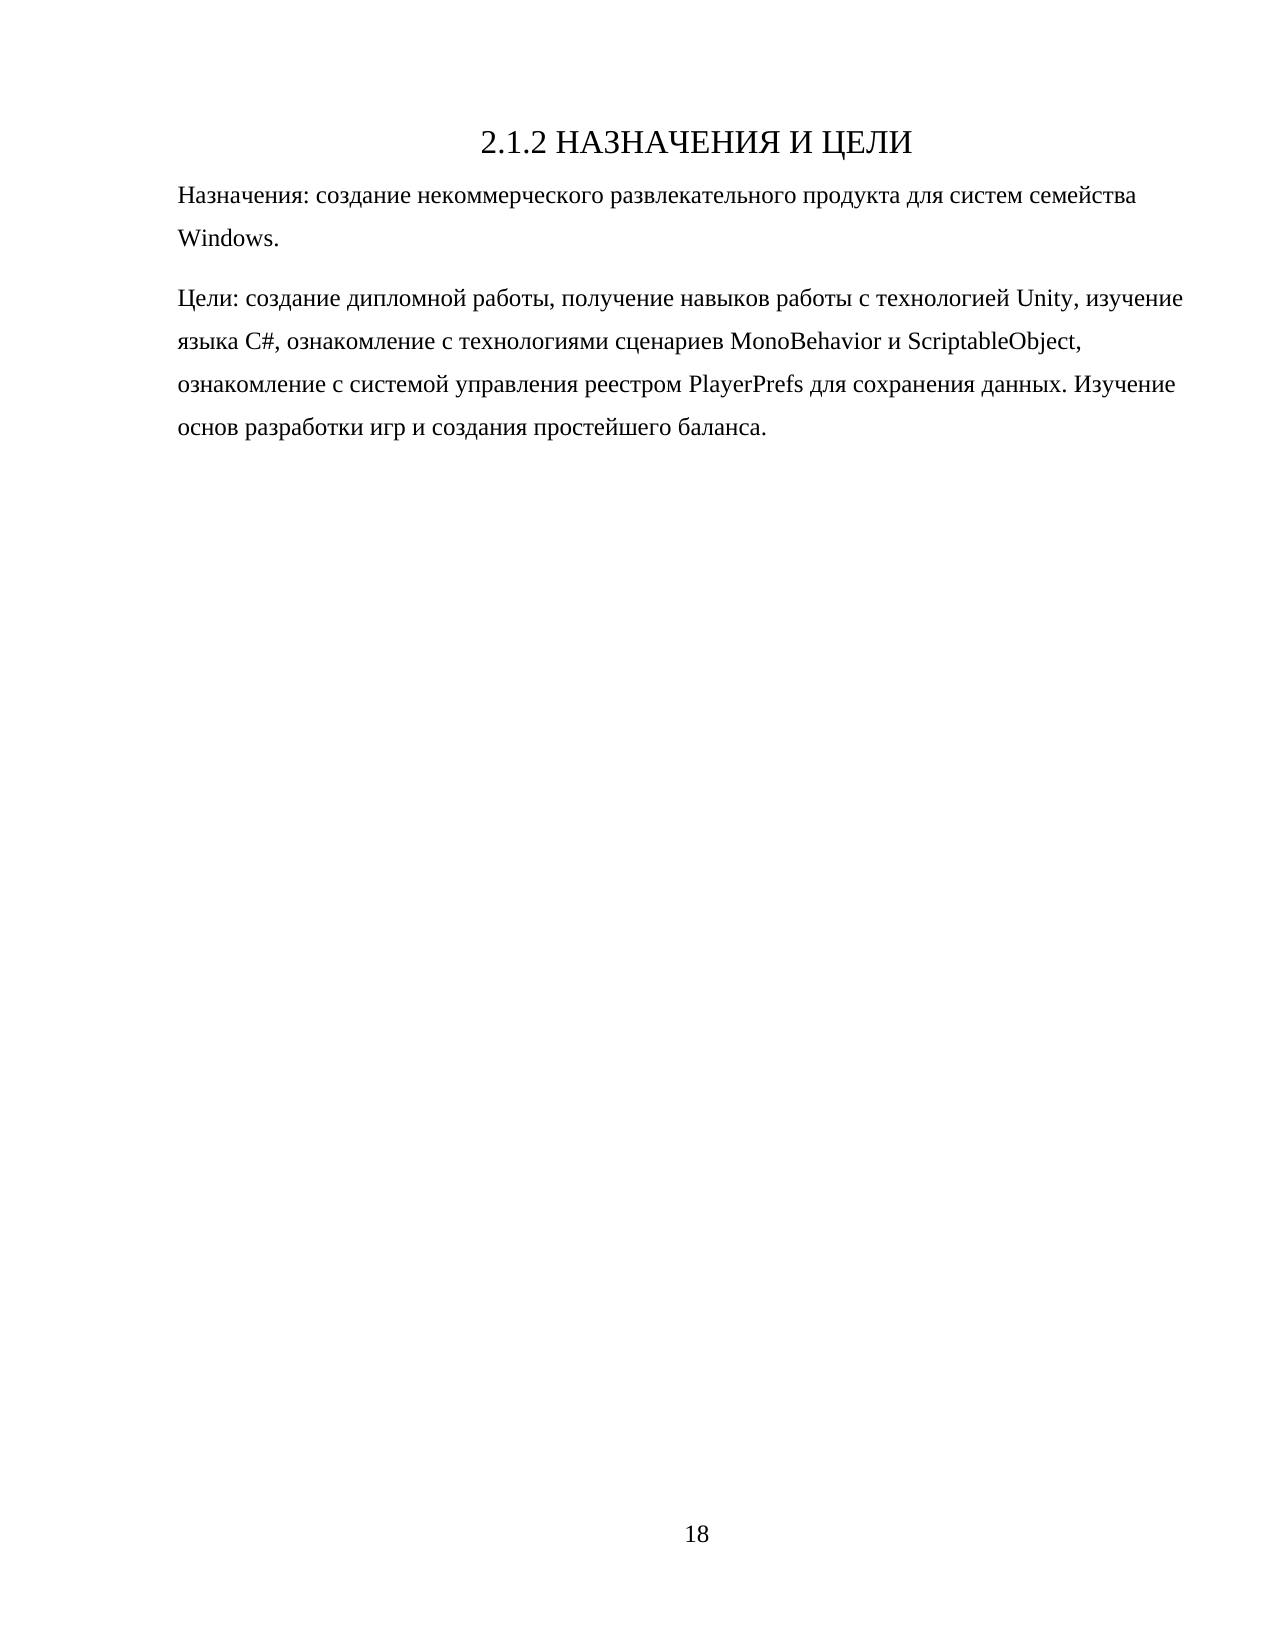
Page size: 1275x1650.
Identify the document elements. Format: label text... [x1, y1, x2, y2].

subtitle 2.1.2 НАЗНАЧЕНИЯ И ЦЕЛИ [177, 122, 1216, 161]
text Цели: создание дипломной работы, получение навыков работы с технологией Unity, изучение языка C#, ознакомление с технологиями сценариев MonoBehavior и ScriptableObject, ознакомление с системой управления реестром PlayerPrefs для сохранения данных. Изучение основ разработки игр и создания простейшего баланса. [177, 283, 1216, 441]
text Назначения: создание некоммерческого развлекательного продукта для систем семейства Windows. [177, 180, 1216, 252]
